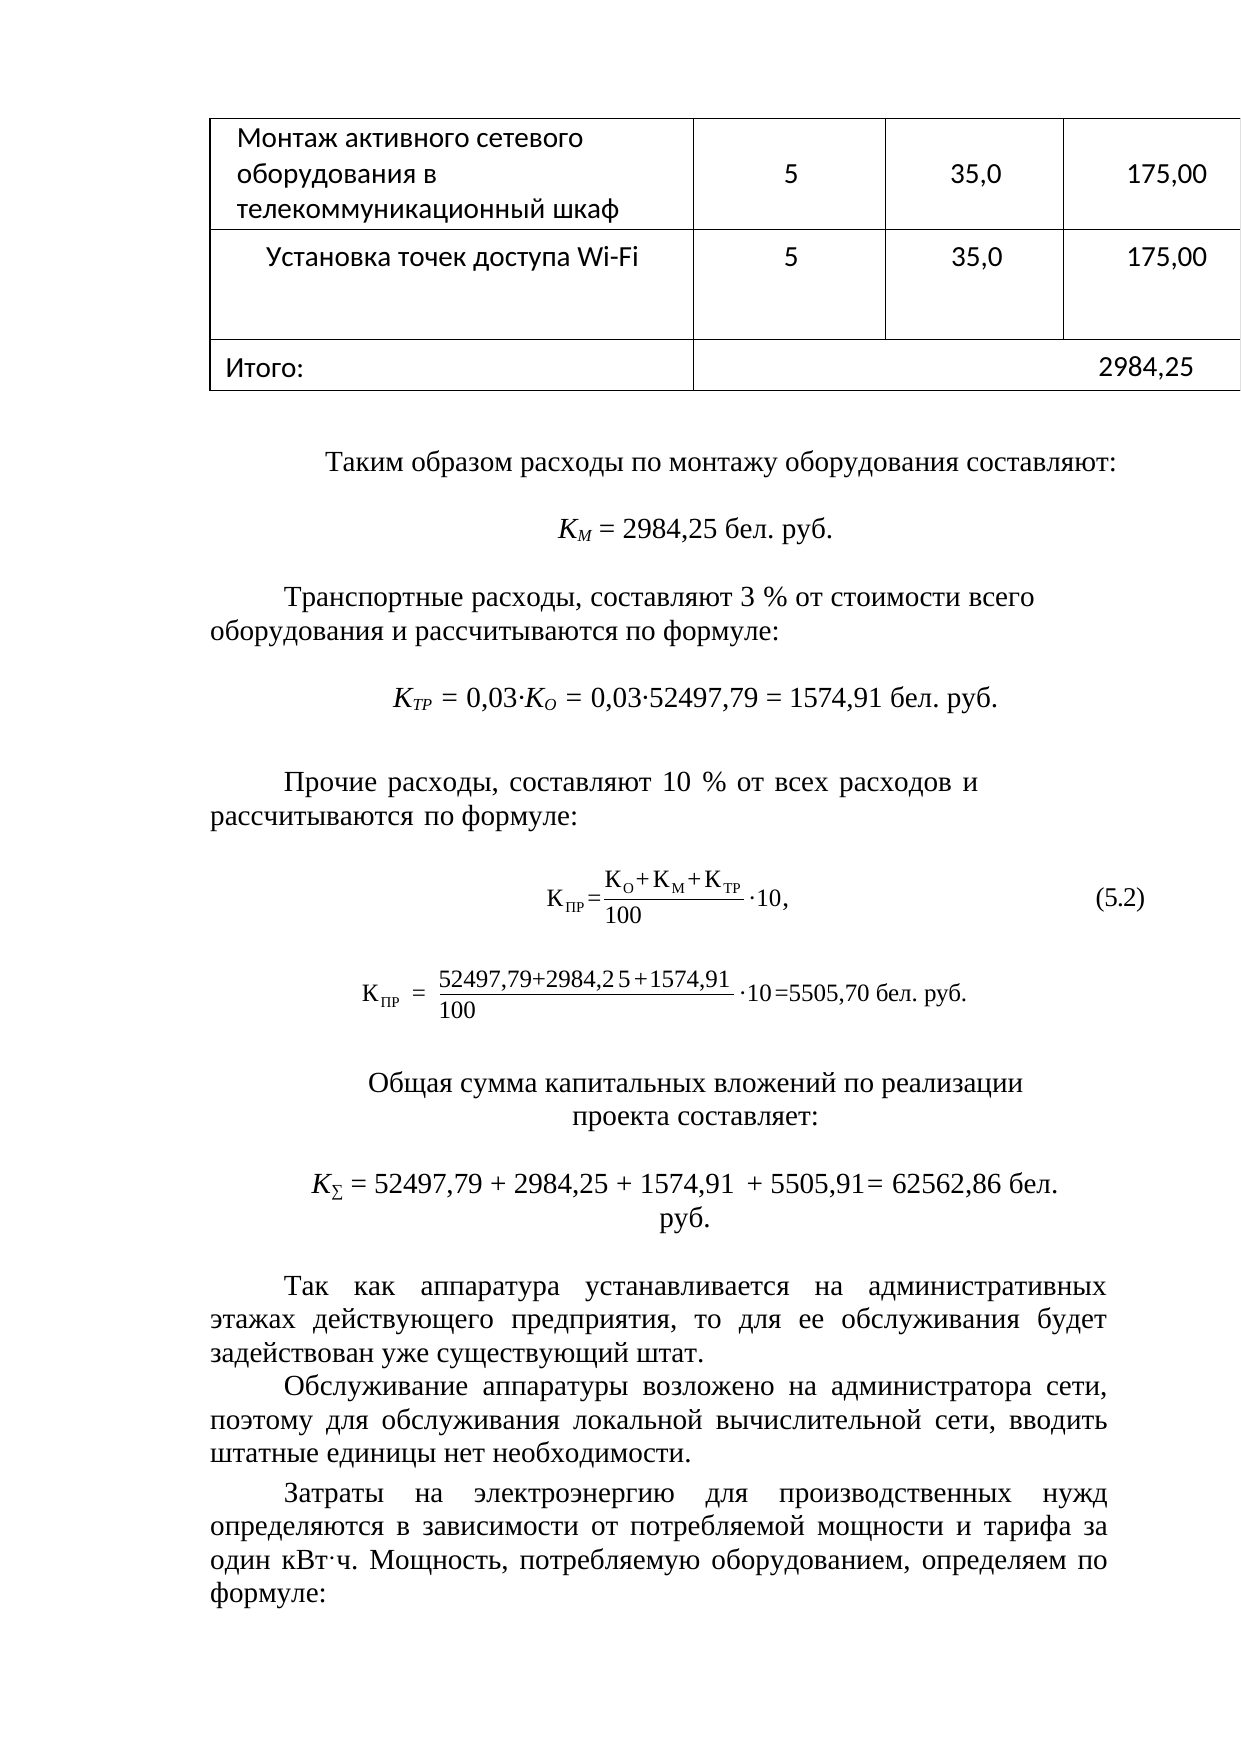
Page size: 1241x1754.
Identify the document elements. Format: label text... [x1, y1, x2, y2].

table_cell 35,0 [886, 230, 1063, 339]
table_cell 175,00 [1064, 119, 1240, 229]
table_cell 35,0 [886, 119, 1063, 229]
table_cell Установка точек доступа Wi-Fi [211, 230, 693, 339]
table_cell 2984,25 [694, 340, 1240, 390]
text Обслуживание аппаратуры возложено на администратора сети, поэтому для обслуживания локальной вычислительной сети, вводить штатные единицы нет необходимости. [210, 1368, 1108, 1469]
text Так как аппаратура устанавливается на административных этажах действующего предприятия, то для ее обслуживания будет задействован уже существующий штат. [210, 1268, 1107, 1368]
table_cell 5 [694, 230, 885, 339]
table_cell 175,00 [1064, 230, 1240, 339]
text KТР = 0,03∙KО = 0,03∙52497,79 = 1574,91 бел. руб. [390, 680, 1001, 714]
table_cell Итого: [211, 340, 693, 390]
text KM = 2984,25 бел. руб. [390, 512, 1001, 545]
text , (5.2) [177, 866, 1152, 928]
table_cell Монтаж активного сетевого оборудования в телекоммуникационный шкаф [211, 119, 693, 229]
text Общая сумма капитальных вложений по реализации проекта составляет: [316, 1065, 1074, 1132]
table_cell 5 [694, 119, 885, 229]
text Таким образом расходы по монтажу оборудования составляют: [284, 444, 1152, 477]
text K∑ = 52497,79 + 2984,25 + 1574,91 + 5505,91= 62562,86 бел. руб. [295, 1166, 1074, 1233]
text Транспортные расходы, составляют 3 % от стоимости всего оборудования и рассчитываются по формуле: [210, 579, 1152, 647]
text Затраты на электроэнергию для производственных нужд определяются в зависимости от потребляемой мощности и тарифа за один кВтч. Мощность, потребляемую оборудованием, определяем по формуле: [210, 1475, 1108, 1609]
text Прочие расходы, составляют 10 % от всех расходов и рассчитываются по формуле: [210, 764, 1078, 831]
